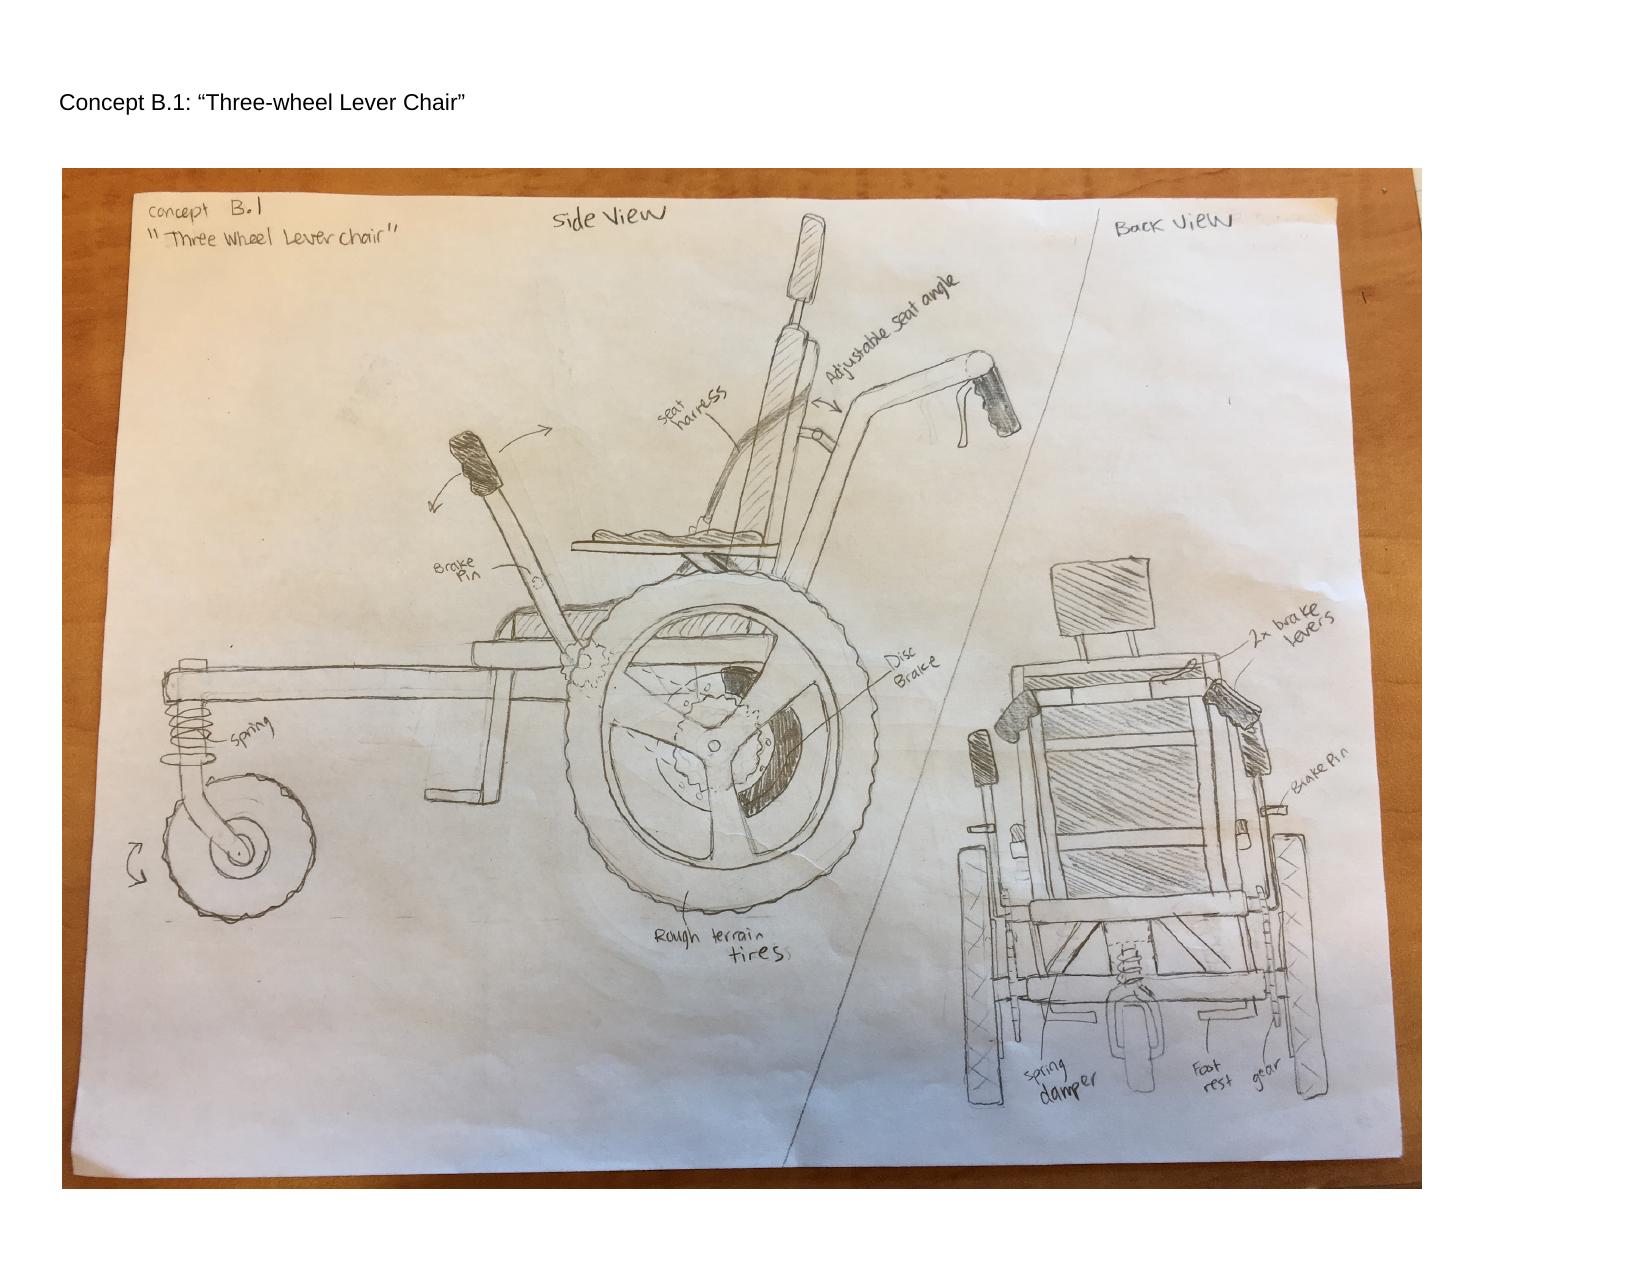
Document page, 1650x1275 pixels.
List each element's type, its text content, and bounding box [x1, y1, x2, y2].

text Concept B.1: “Three-wheel Lever Chair” [59, 89, 1591, 116]
picture [62, 168, 1422, 1189]
